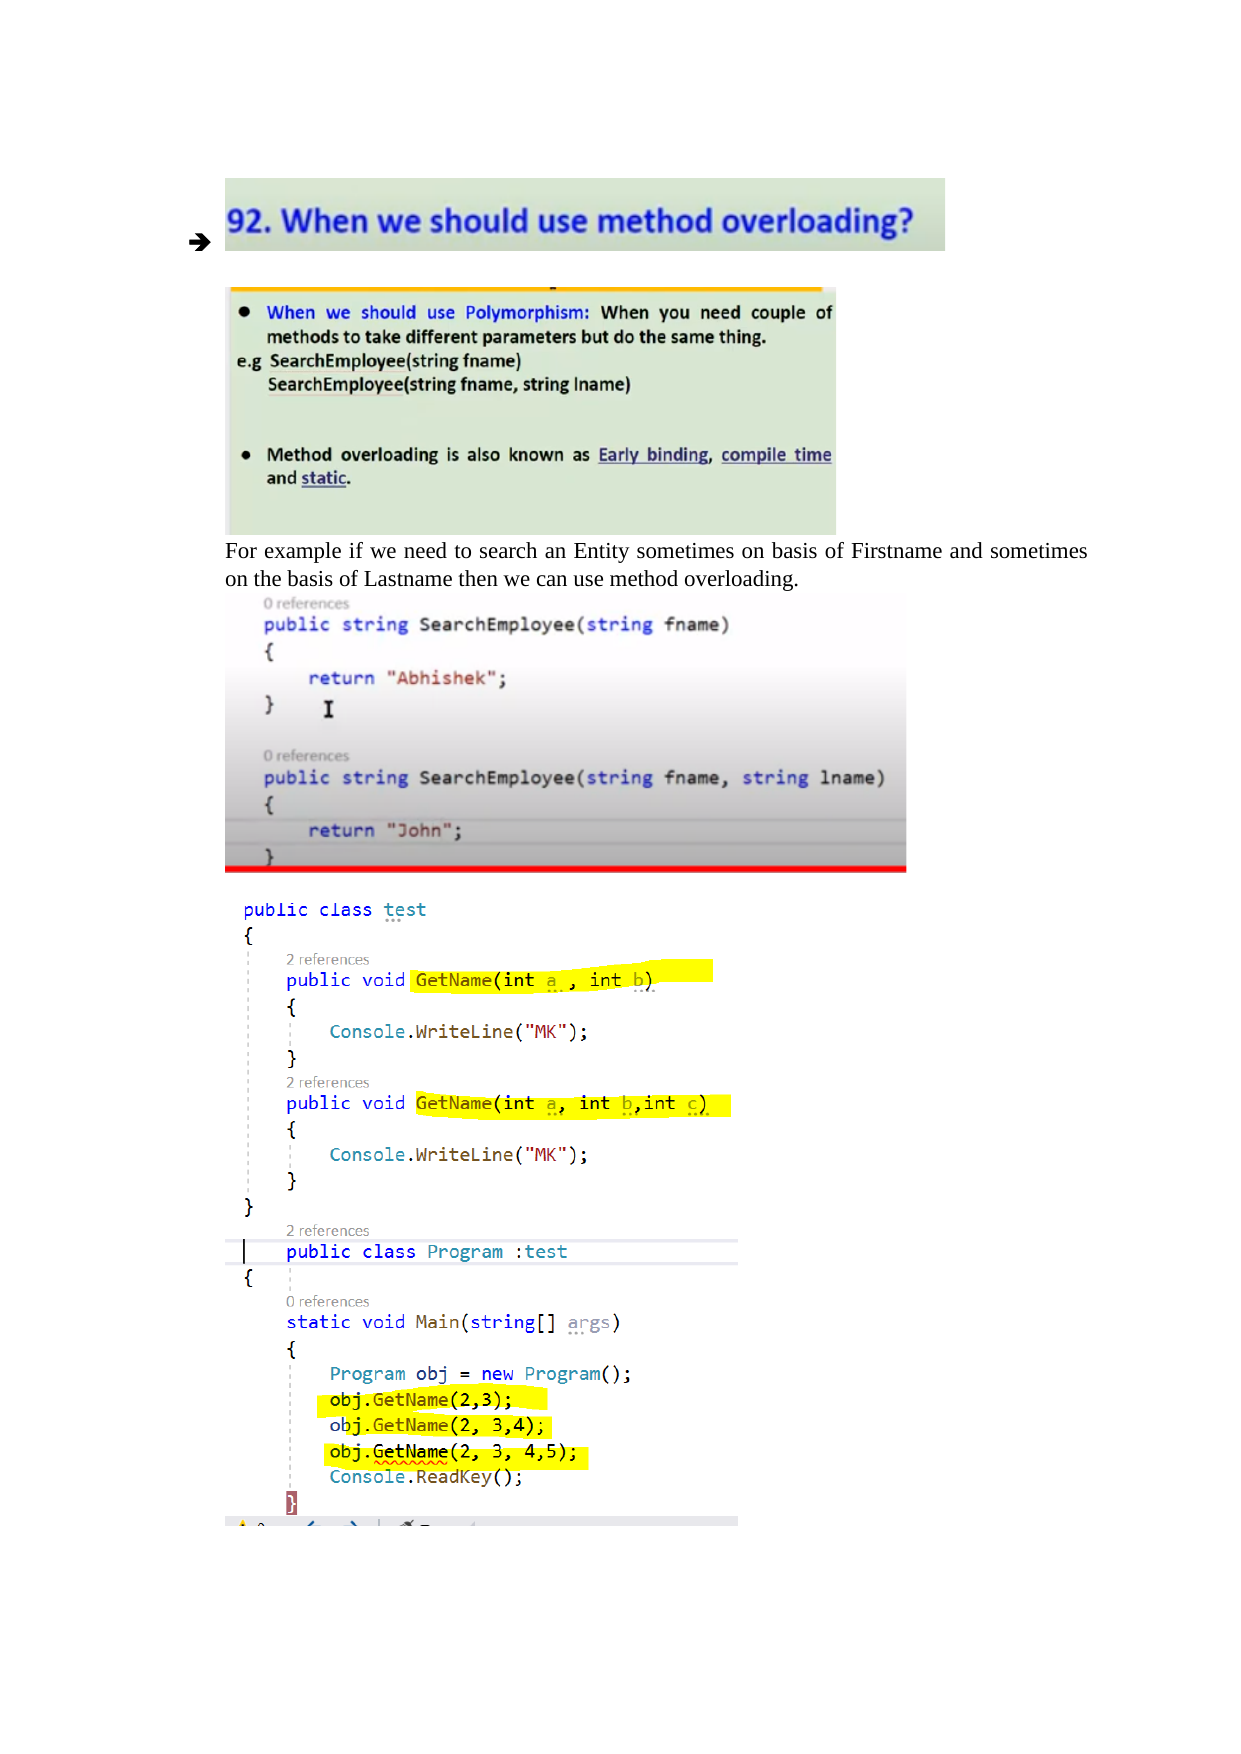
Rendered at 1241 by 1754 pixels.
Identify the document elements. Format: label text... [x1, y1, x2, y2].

picture [225, 287, 837, 535]
picture [225, 593, 907, 873]
picture [225, 903, 738, 1526]
list For example if we need to search an Entity sometimes on basis of Firstname and sometimes on the basis of Lastname then we can use method overloading. [225, 537, 1090, 592]
picture [225, 178, 946, 251]
